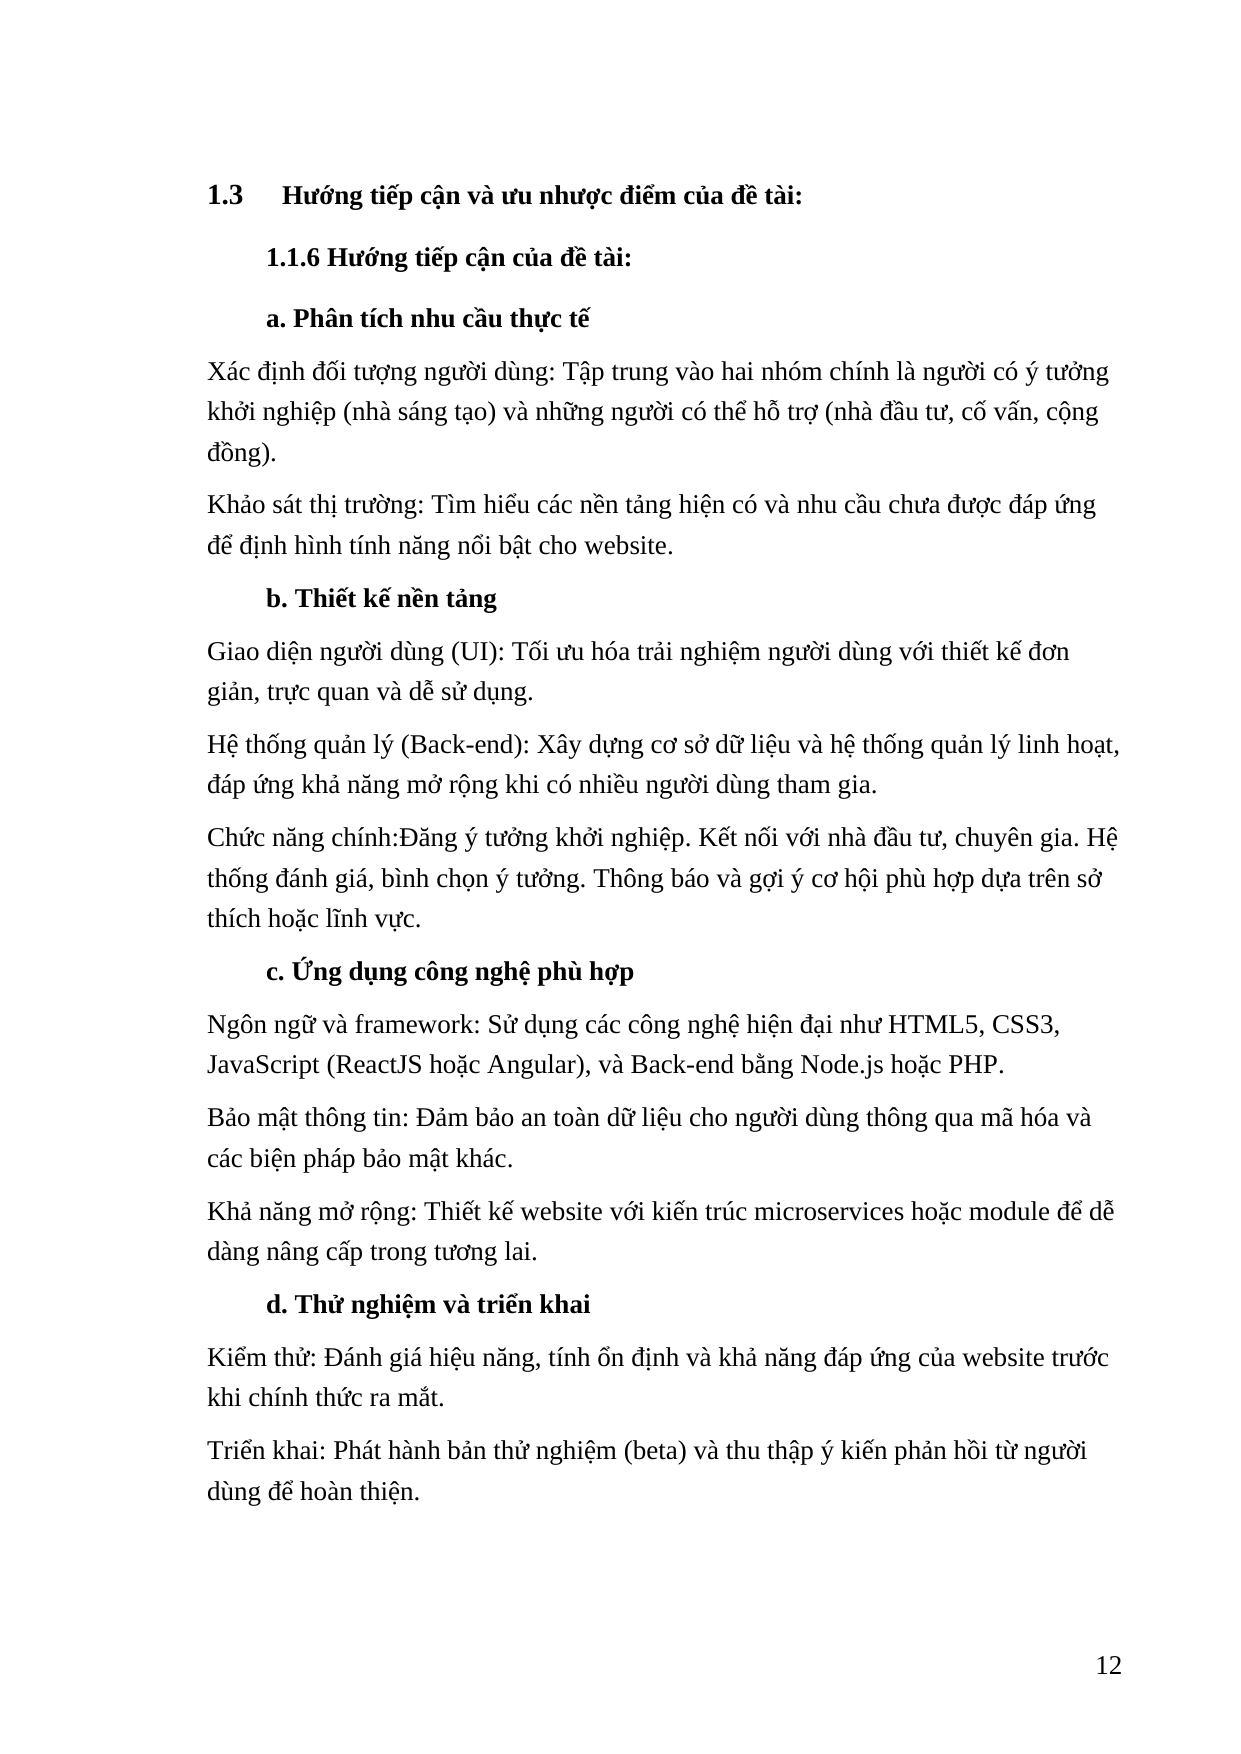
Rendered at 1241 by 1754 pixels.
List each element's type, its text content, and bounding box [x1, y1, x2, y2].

text Khả năng mở rộng: Thiết kế website với kiến trúc microservices hoặc module để dễ dàng nâng cấp trong tương lai. [207, 1195, 1122, 1266]
text Khảo sát thị trường: Tìm hiểu các nền tảng hiện có và nhu cầu chưa được đáp ứng để định hình tính năng nổi bật cho website. [207, 488, 1122, 560]
text Hệ thống quản lý (Back-end): Xây dựng cơ sở dữ liệu và hệ thống quản lý linh hoạt, đáp ứng khả năng mở rộng khi có nhiều người dùng tham gia. [207, 728, 1122, 800]
text a. Phân tích nhu cầu thực tế [266, 302, 1122, 333]
text Kiểm thử: Đánh giá hiệu năng, tính ổn định và khả năng đáp ứng của website trước khi chính thức ra mắt. [207, 1341, 1122, 1413]
text Giao diện người dùng (UI): Tối ưu hóa trải nghiệm người dùng với thiết kế đơn giản, trực quan và dễ sử dụng. [207, 635, 1122, 706]
text Xác định đối tượng người dùng: Tập trung vào hai nhóm chính là người có ý tưởng khởi nghiệp (nhà sáng tạo) và những người có thể hỗ trợ (nhà đầu tư, cố vấn, cộng đồng). [207, 355, 1122, 467]
text Bảo mật thông tin: Đảm bảo an toàn dữ liệu cho người dùng thông qua mã hóa và các biện pháp bảo mật khác. [207, 1101, 1122, 1173]
text c. Ứng dụng công nghệ phù hợp [266, 955, 1122, 986]
text Triển khai: Phát hành bản thử nghiệm (beta) và thu thập ý kiến phản hồi từ người dùng để hoàn thiện. [207, 1434, 1122, 1506]
list 1.1.6 Hướng tiếp cận của đề tài: [207, 242, 1122, 273]
text b. Thiết kế nền tảng [266, 582, 1122, 613]
text Chức năng chính:Đăng ý tưởng khởi nghiệp. Kết nối với nhà đầu tư, chuyên gia. Hệ thống đánh giá, bình chọn ý tưởng. Thông báo và gợi ý cơ hội phù hợp dựa trên sở thích hoặc lĩnh vực. [207, 821, 1122, 933]
text Ngôn ngữ và framework: Sử dụng các công nghệ hiện đại như HTML5, CSS3, JavaScript (ReactJS hoặc Angular), và Back-end bằng Node.js hoặc PHP. [207, 1008, 1122, 1080]
list Hướng tiếp cận và ưu nhược điểm của đề tài: [207, 177, 1122, 210]
text d. Thử nghiệm và triển khai [266, 1288, 1122, 1319]
